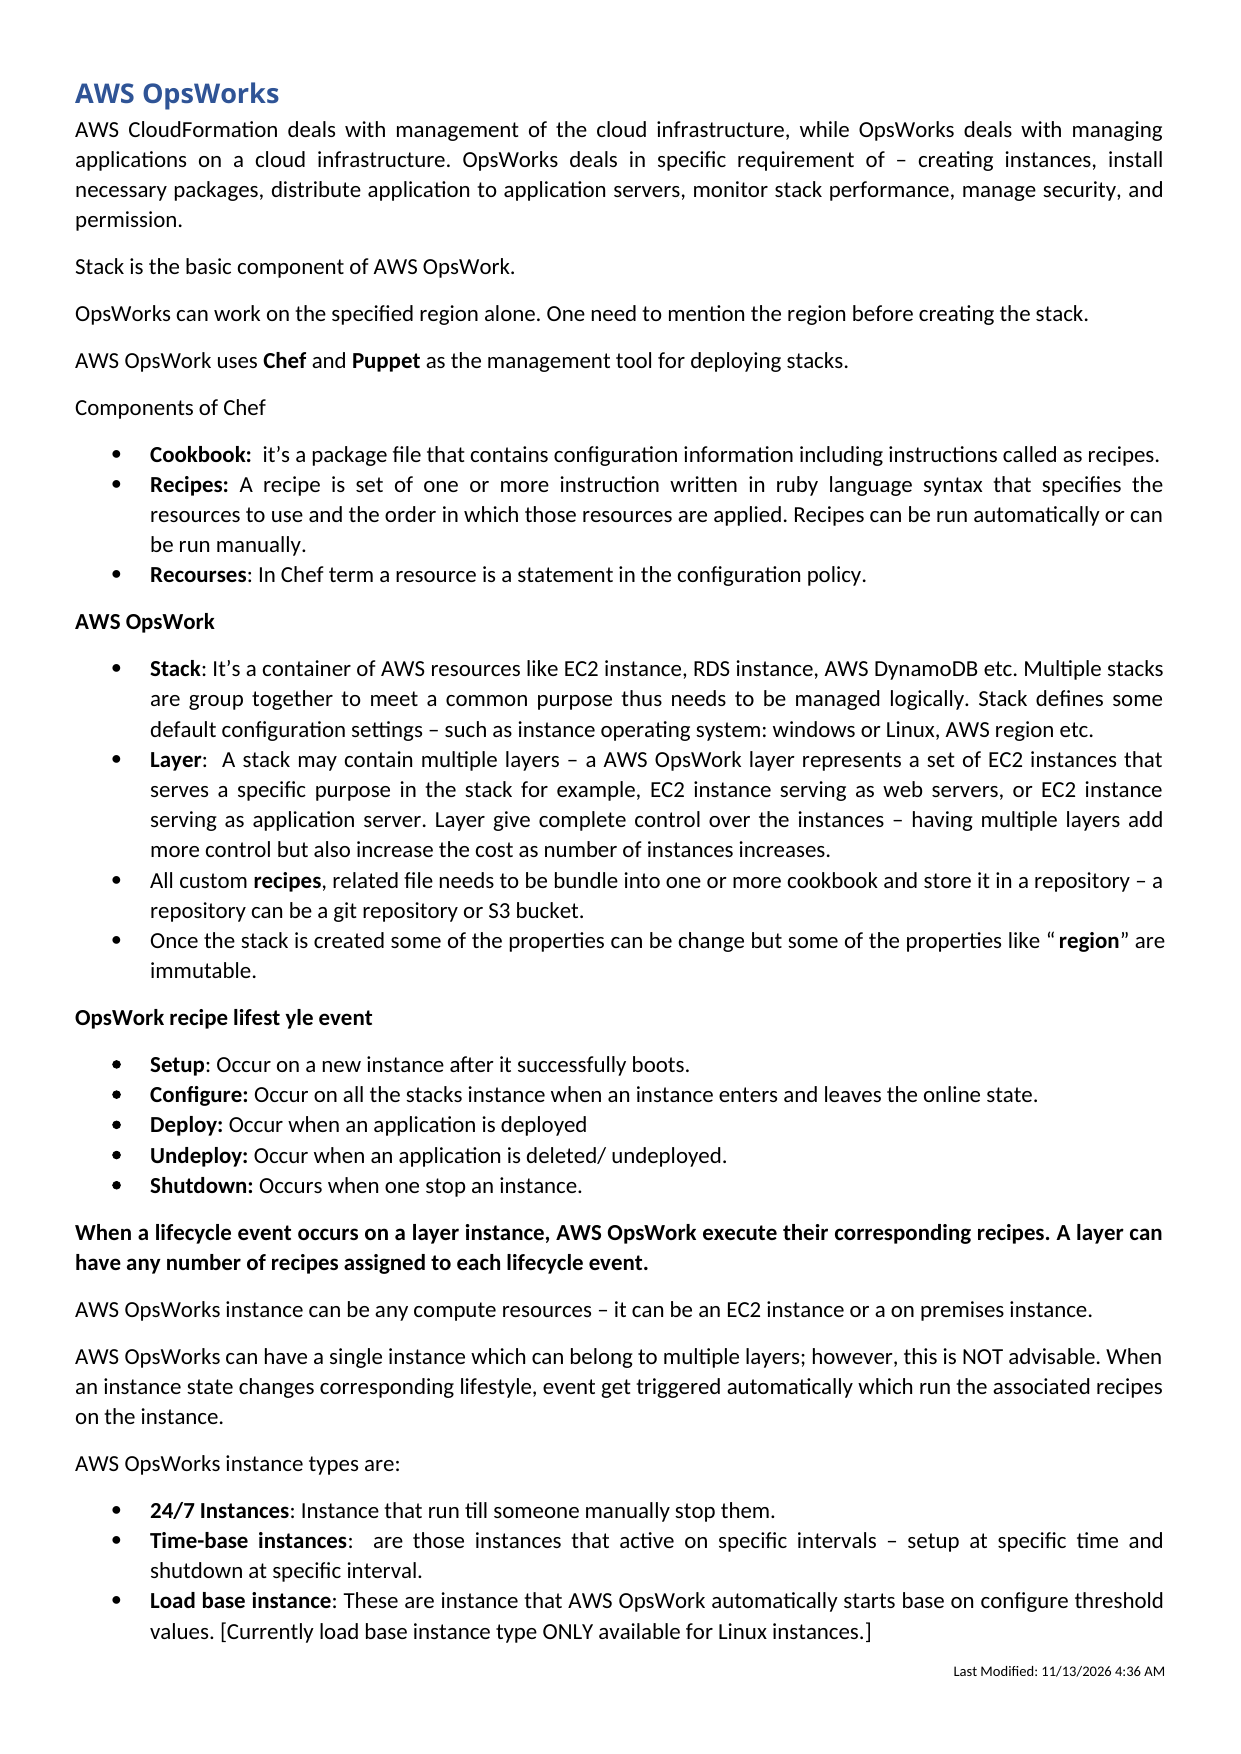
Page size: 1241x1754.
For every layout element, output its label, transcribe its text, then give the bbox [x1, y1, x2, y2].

list Time-base instances: are those instances that active on specific intervals – setup at specific time and shutdown at specific interval. [112, 1526, 1165, 1584]
subtitle AWS OpsWorks [75, 75, 1165, 112]
text When a lifecycle event occurs on a layer instance, AWS OpsWork execute their corresponding recipes. A layer can have any number of recipes assigned to each lifecycle event. [75, 1218, 1165, 1276]
text AWS OpsWorks can have a single instance which can belong to multiple layers; however, this is NOT advisable. When an instance state changes corresponding lifestyle, event get triggered automatically which run the associated recipes on the instance. [75, 1342, 1165, 1430]
text AWS OpsWork uses Chef and Puppet as the management tool for deploying stacks. [75, 346, 1165, 374]
text AWS OpsWorks instance types are: [75, 1449, 1165, 1477]
text AWS OpsWork [75, 607, 1165, 636]
list Layer: A stack may contain multiple layers – a AWS OpsWork layer represents a set of EC2 instances that serves a specific purpose in the stack for example, EC2 instance serving as web servers, or EC2 instance serving as application server. Layer give complete control over the instances – having multiple layers add more control but also increase the cost as number of instances increases. [112, 745, 1165, 864]
list Recourses: In Chef term a resource is a statement in the configuration policy. [112, 561, 1165, 589]
text OpsWorks can work on the specified region alone. One need to mention the region before creating the stack. [75, 299, 1165, 327]
list 24/7 Instances: Instance that run till someone manually stop them. [112, 1496, 1165, 1524]
text OpsWork recipe lifest yle event [75, 1003, 1165, 1031]
list Undeploy: Occur when an application is deleted/ undeployed. [112, 1141, 1165, 1169]
list Configure: Occur on all the stacks instance when an instance enters and leaves the online state. [112, 1080, 1165, 1108]
text AWS OpsWorks instance can be any compute resources – it can be an EC2 instance or a on premises instance. [75, 1295, 1165, 1323]
text Components of Chef [75, 393, 1165, 421]
list Setup: Occur on a new instance after it successfully boots. [112, 1050, 1165, 1078]
text AWS CloudFormation deals with management of the cloud infrastructure, while OpsWorks deals with managing applications on a cloud infrastructure. OpsWorks deals in specific requirement of – creating instances, install necessary packages, distribute application to application servers, monitor stack performance, manage security, and permission. [75, 115, 1165, 233]
list All custom recipes, related file needs to be bundle into one or more cookbook and store it in a repository – a repository can be a git repository or S3 bucket. [112, 866, 1165, 924]
list Deploy: Occur when an application is deployed [112, 1111, 1165, 1139]
list Once the stack is created some of the properties can be change but some of the properties like “region” are immutable. [112, 926, 1165, 984]
list Stack: It’s a container of AWS resources like EC2 instance, RDS instance, AWS DynamoDB etc. Multiple stacks are group together to meet a common purpose thus needs to be managed logically. Stack defines some default configuration settings – such as instance operating system: windows or Linux, AWS region etc. [112, 654, 1165, 743]
list Load base instance: These are instance that AWS OpsWork automatically starts base on configure threshold values. [Currently load base instance type ONLY available for Linux instances.] [112, 1587, 1165, 1645]
list Cookbook: it’s a package file that contains configuration information including instructions called as recipes. [112, 440, 1165, 468]
list Shutdown: Occurs when one stop an instance. [112, 1171, 1165, 1199]
text Stack is the basic component of AWS OpsWork. [75, 252, 1165, 280]
list Recipes: A recipe is set of one or more instruction written in ruby language syntax that specifies the resources to use and the order in which those resources are applied. Recipes can be run automatically or can be run manually. [112, 470, 1165, 558]
